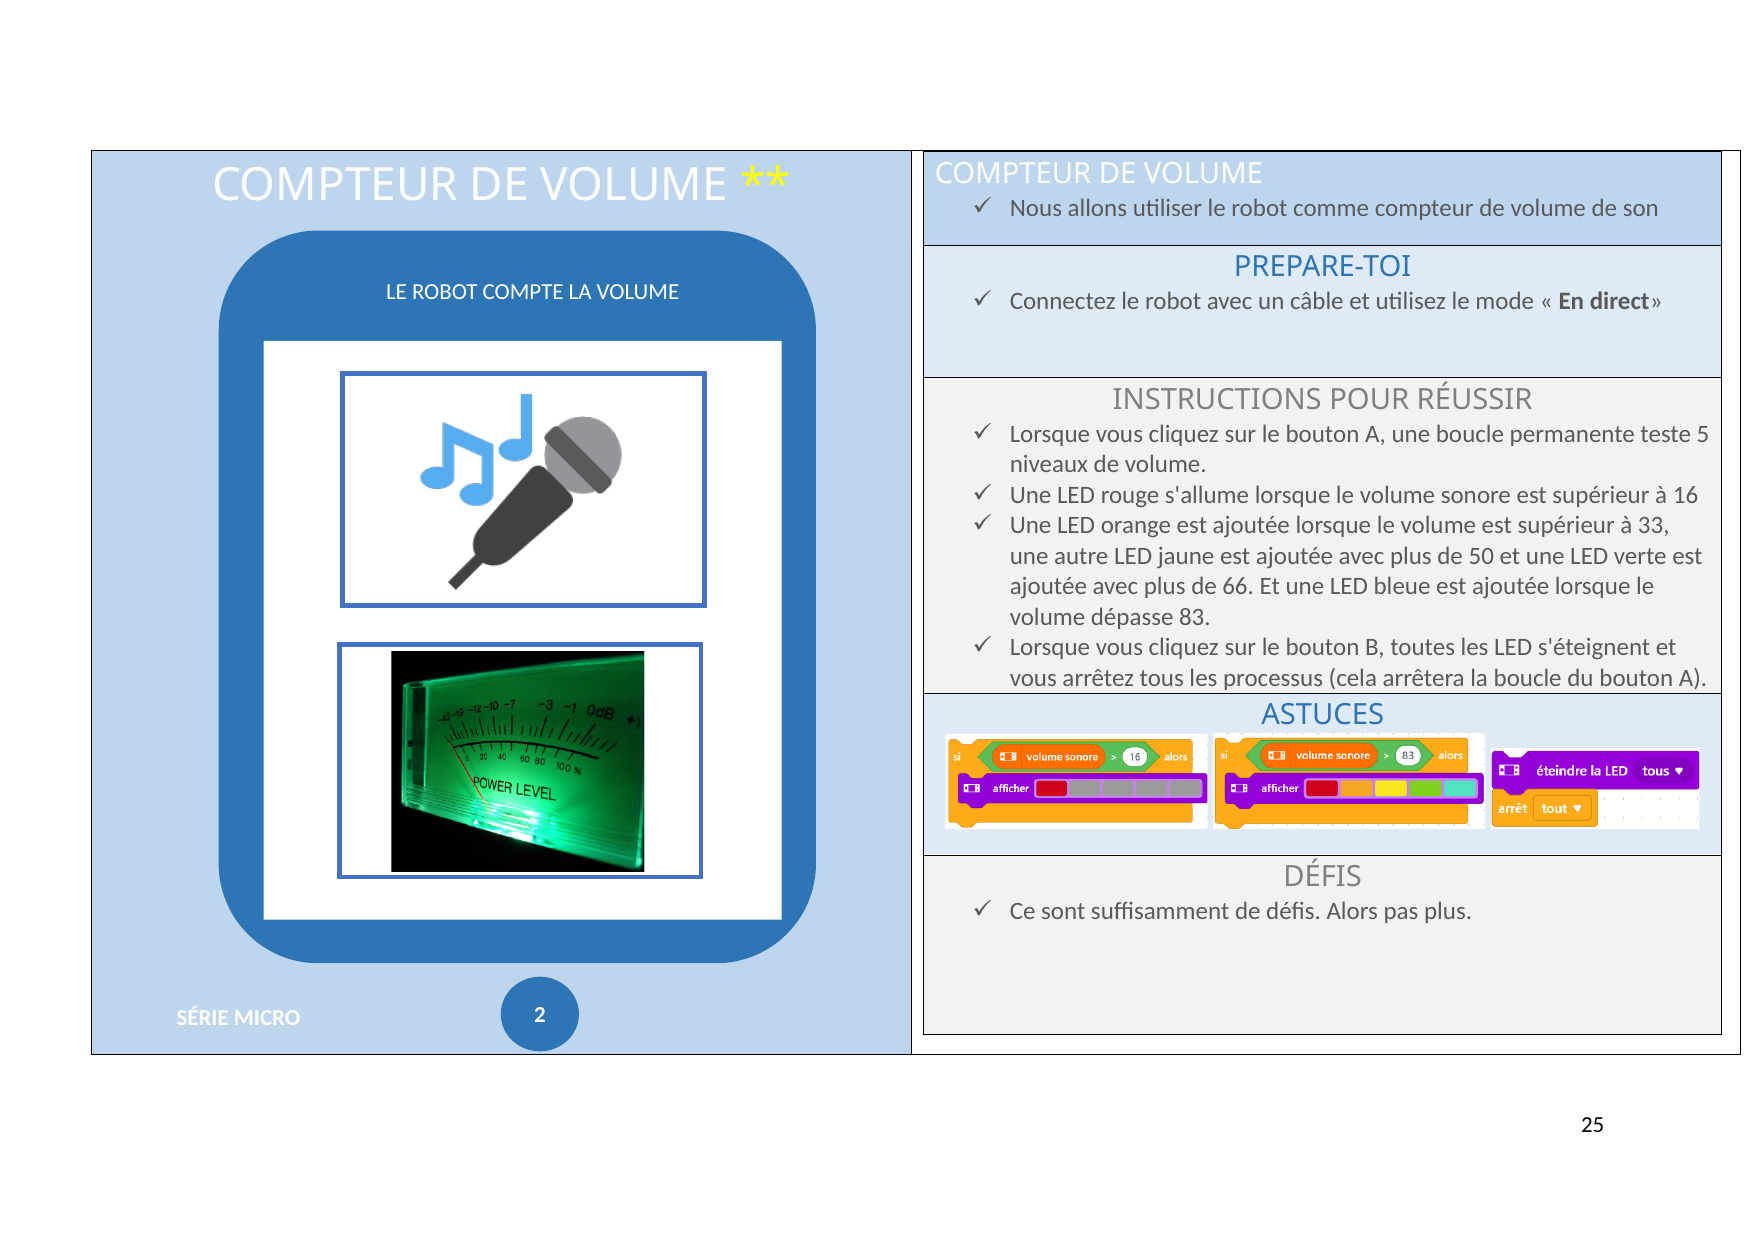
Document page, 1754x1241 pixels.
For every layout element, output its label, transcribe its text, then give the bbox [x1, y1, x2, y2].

table_header [912, 151, 1740, 1054]
picture [391, 651, 646, 872]
picture [945, 734, 1208, 829]
picture [415, 383, 627, 595]
picture [1491, 748, 1700, 829]
picture [1213, 733, 1486, 829]
table_header COMPTEUR DE VOLUME ** [92, 151, 911, 1054]
